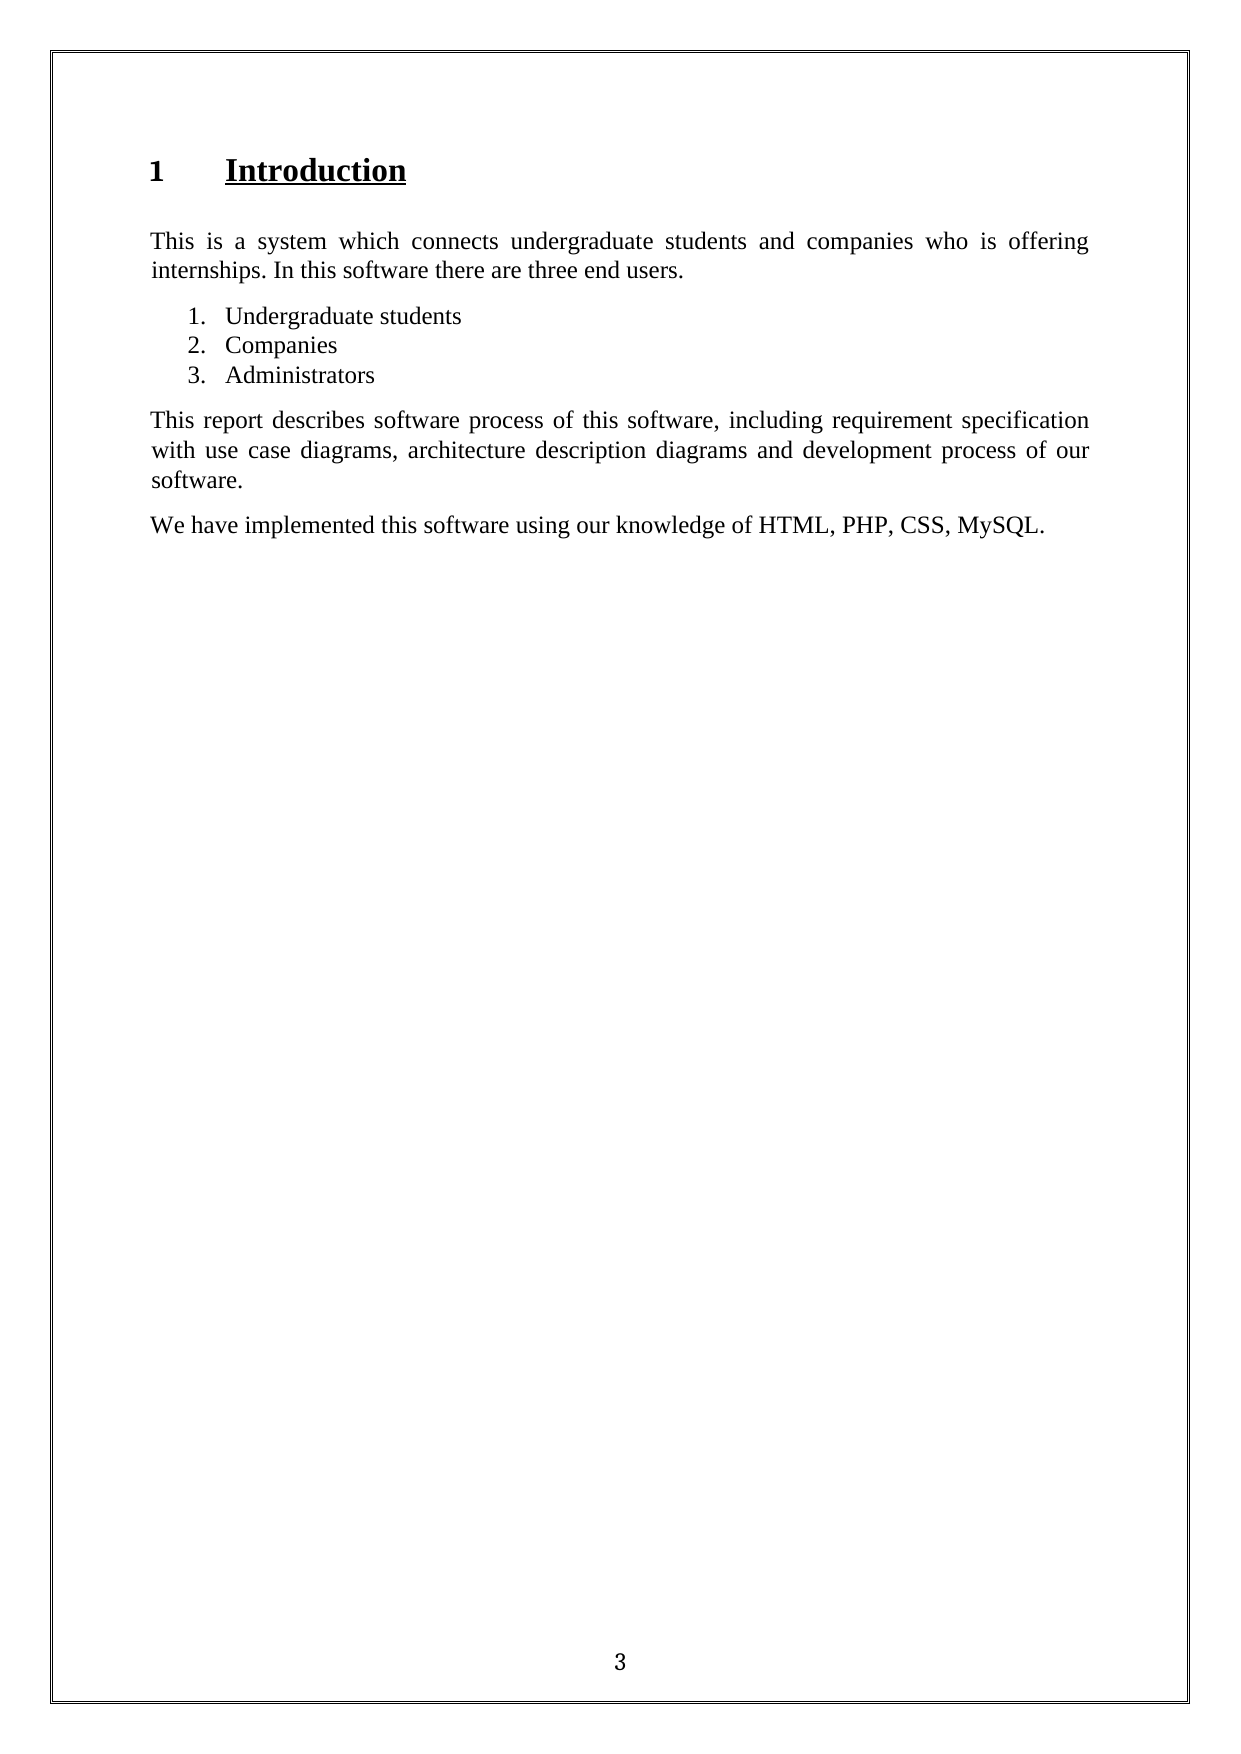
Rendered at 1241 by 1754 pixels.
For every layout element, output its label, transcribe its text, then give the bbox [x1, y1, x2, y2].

subtitle Introduction [150, 150, 1090, 189]
text This is a system which connects undergraduate students and companies who is offering internships. In this software there are three end users. [150, 226, 1090, 284]
text This report describes software process of this software, including requirement specification with use case diagrams, architecture description diagrams and development process of our software. [150, 406, 1090, 493]
list Undergraduate students [187, 301, 1090, 330]
list Administrators [187, 360, 1090, 389]
list Companies [187, 331, 1090, 359]
text We have implemented this software using our knowledge of HTML, PHP, CSS, MySQL. [150, 510, 1090, 539]
